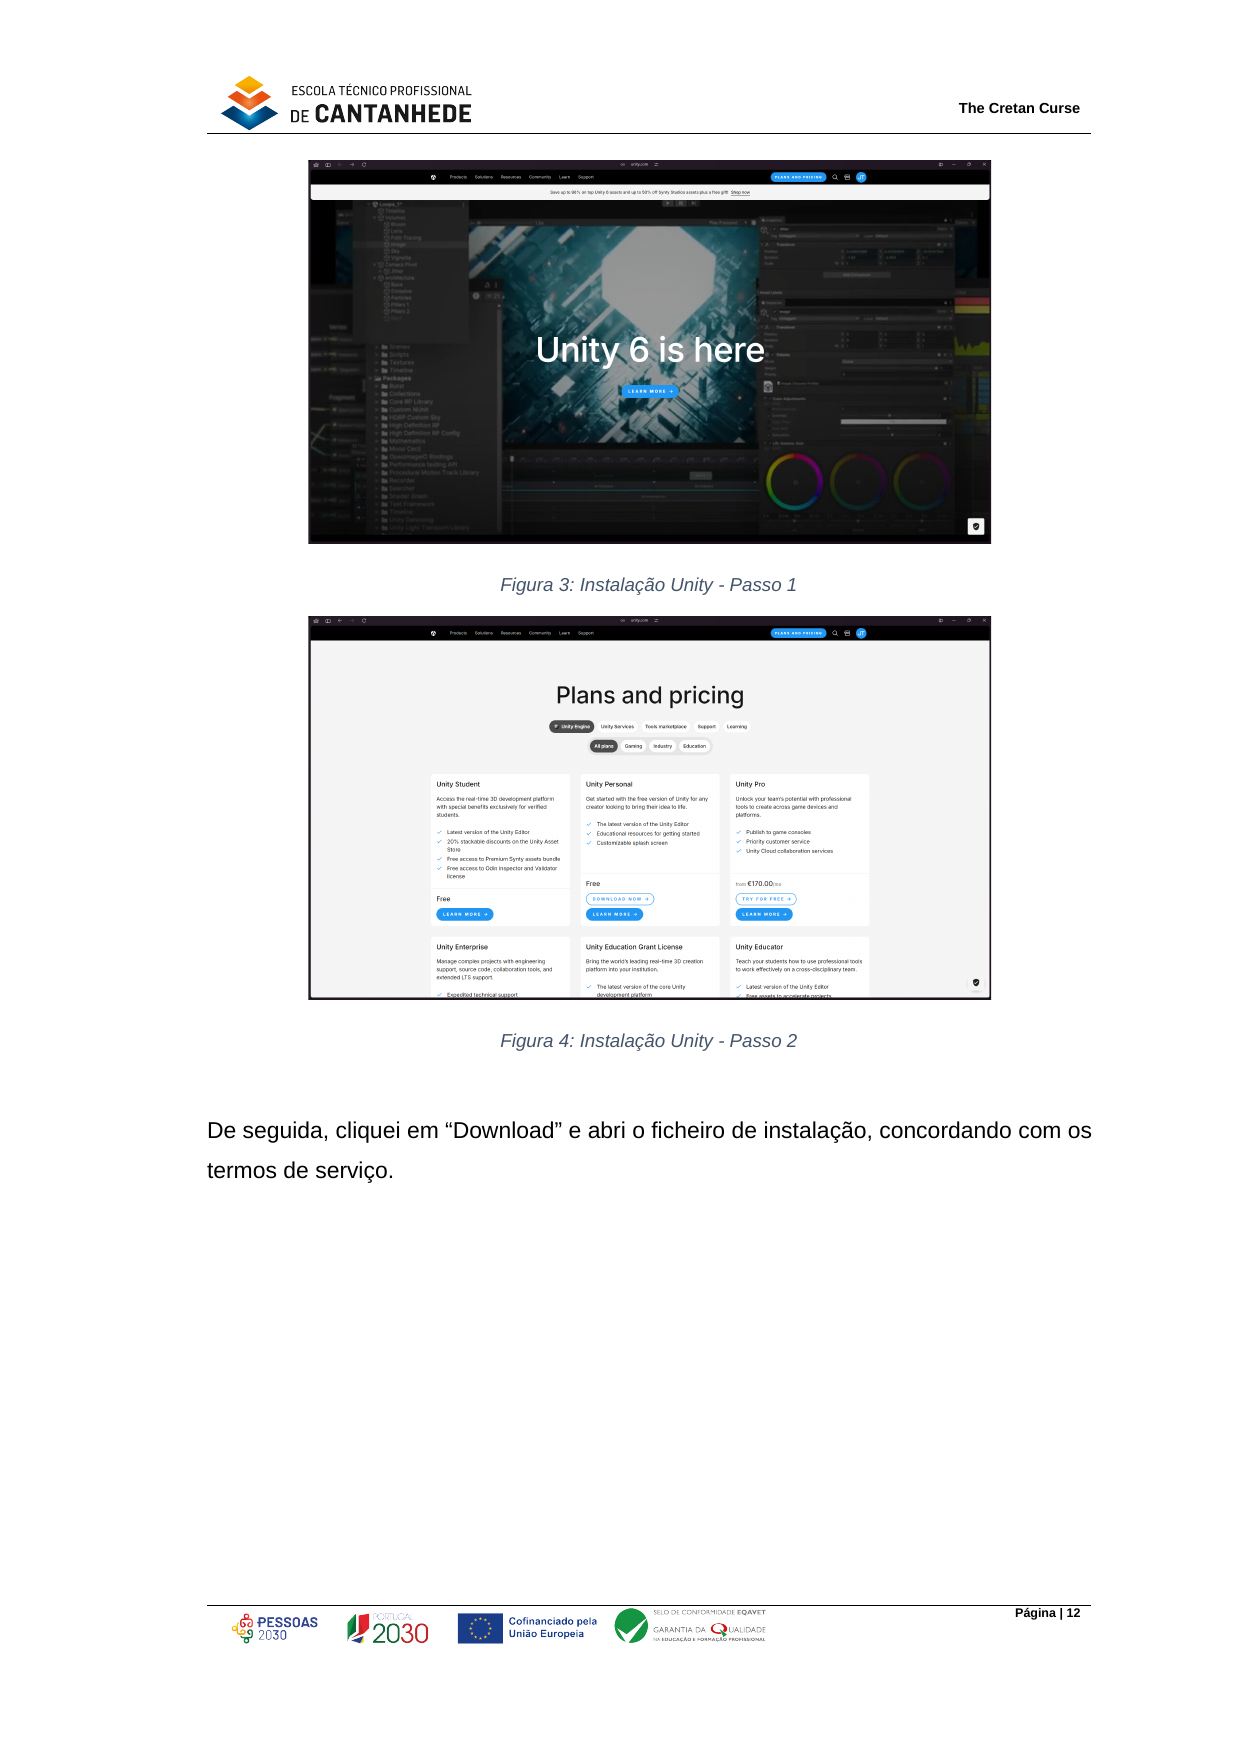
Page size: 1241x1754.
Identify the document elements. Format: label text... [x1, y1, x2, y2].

picture [308, 160, 992, 544]
picture [218, 1606, 608, 1654]
text De seguida, cliquei em “Download” e abri o ficheiro de instalação, concordando com os termos de serviço. [207, 1117, 1092, 1183]
picture [614, 1608, 766, 1643]
picture [218, 73, 475, 133]
picture [308, 616, 992, 1000]
text Figura : Instalação Unity - Passo 2 [207, 1030, 1092, 1051]
text Figura : Instalação Unity - Passo 1 [207, 574, 1092, 595]
